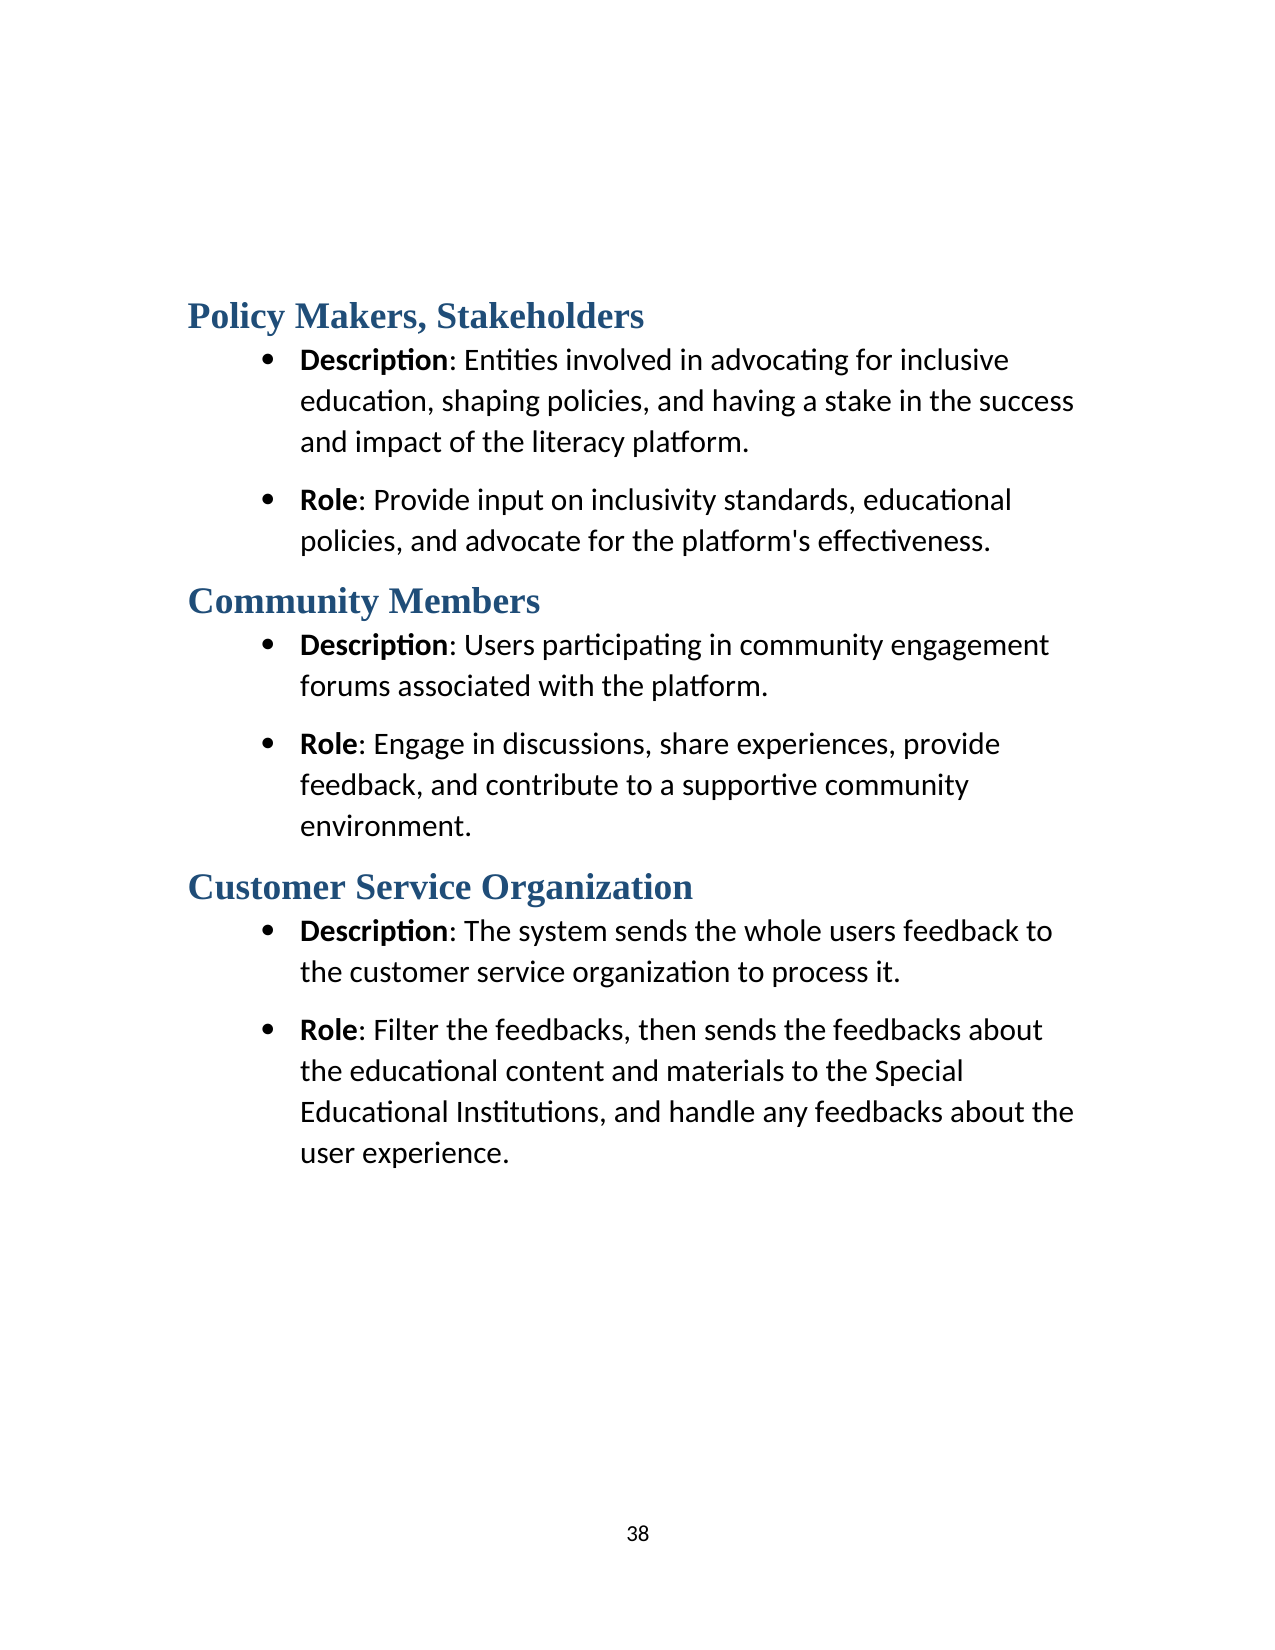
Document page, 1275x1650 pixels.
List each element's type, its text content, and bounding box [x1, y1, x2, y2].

text Community Members [187, 579, 1087, 622]
list Role: Provide input on inclusivity standards, educational policies, and advocate for the platform's effectiveness. [262, 480, 1087, 559]
list Description: Users participating in community engagement forums associated with the platform. [262, 625, 1087, 704]
text Customer Service Organization [187, 864, 1087, 907]
list Description: Entities involved in advocating for inclusive education, shaping policies, and having a stake in the success and impact of the literacy platform. [262, 340, 1087, 460]
list Role: Filter the feedbacks, then sends the feedbacks about the educational content and materials to the Special Educational Institutions, and handle any feedbacks about the user experience. [262, 1010, 1087, 1171]
list Role: Engage in discussions, share experiences, provide feedback, and contribute to a supportive community environment. [262, 724, 1087, 845]
text Policy Makers, Stakeholders [187, 293, 1087, 336]
list Description: The system sends the whole users feedback to the customer service organization to process it. [262, 911, 1087, 990]
